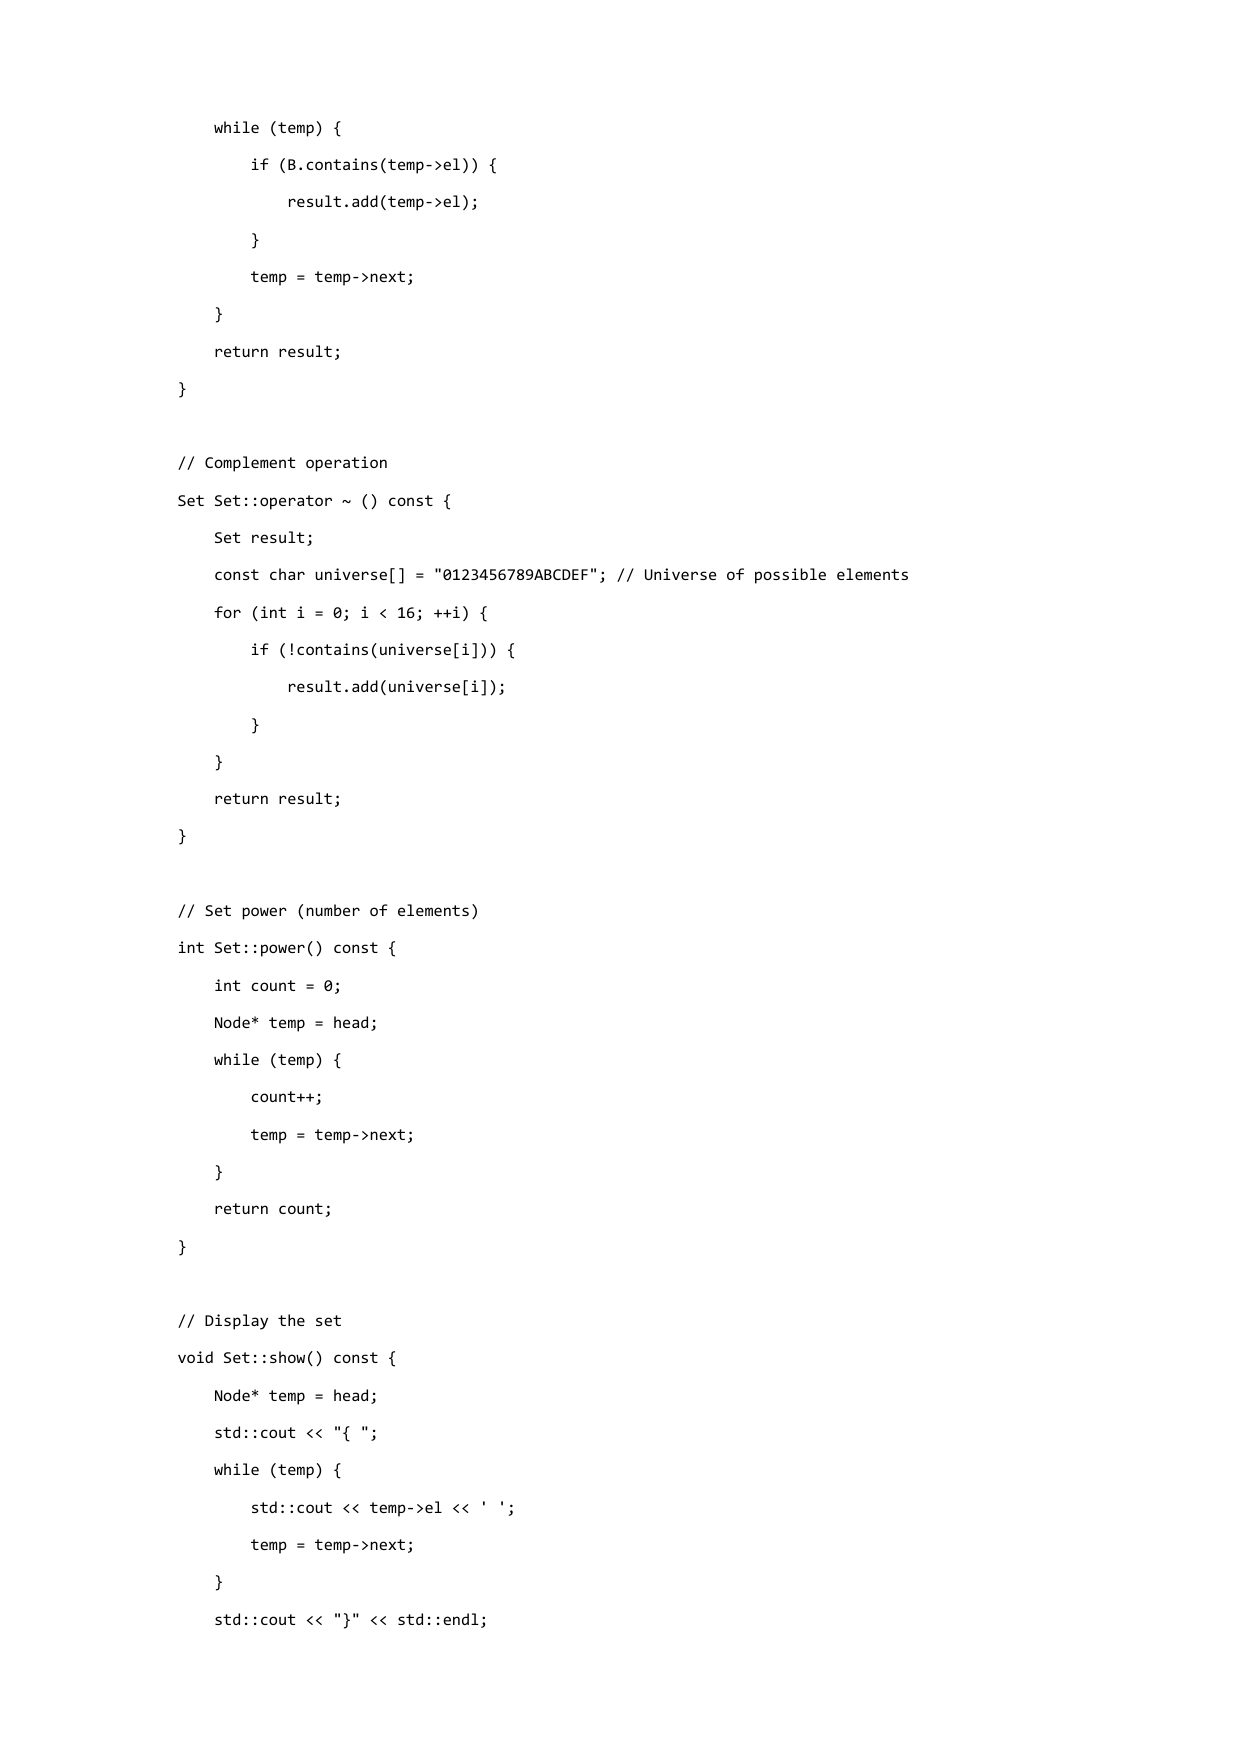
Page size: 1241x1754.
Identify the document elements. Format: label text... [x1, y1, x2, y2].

text if (B.contains(temp->el)) { [177, 155, 1152, 175]
text Node* temp = head; [177, 1013, 1152, 1033]
text result.add(universe[i]); [177, 677, 1152, 697]
text // Display the set [177, 1311, 1152, 1331]
text std::cout << temp->el << ' '; [177, 1498, 1152, 1517]
text count++; [177, 1088, 1152, 1107]
text Set Set::operator ~ () const { [177, 491, 1152, 511]
text result.add(temp->el); [177, 193, 1152, 212]
text std::cout << "}" << std::endl; [177, 1610, 1152, 1629]
text } [177, 715, 1152, 734]
text } [177, 1162, 1152, 1182]
text while (temp) { [177, 1050, 1152, 1070]
text std::cout << "{ "; [177, 1423, 1152, 1443]
text int count = 0; [177, 976, 1152, 995]
text return count; [177, 1199, 1152, 1219]
text if (!contains(universe[i])) { [177, 640, 1152, 660]
text return result; [177, 342, 1152, 361]
text return result; [177, 789, 1152, 809]
text temp = temp->next; [177, 1125, 1152, 1144]
text temp = temp->next; [177, 267, 1152, 287]
text temp = temp->next; [177, 1535, 1152, 1555]
text void Set::show() const { [177, 1349, 1152, 1368]
text while (temp) { [177, 1461, 1152, 1480]
text for (int i = 0; i < 16; ++i) { [177, 603, 1152, 622]
text while (temp) { [177, 118, 1152, 138]
text const char universe[] = "0123456789ABCDEF"; // Universe of possible elements [177, 566, 1152, 585]
text } [177, 752, 1152, 772]
text Node* temp = head; [177, 1386, 1152, 1406]
text int Set::power() const { [177, 938, 1152, 958]
text // Complement operation [177, 454, 1152, 473]
text } [177, 230, 1152, 249]
text Set result; [177, 528, 1152, 548]
text } [177, 1237, 1152, 1256]
text } [177, 827, 1152, 846]
text // Set power (number of elements) [177, 901, 1152, 921]
text } [177, 304, 1152, 324]
text } [177, 1572, 1152, 1592]
text } [177, 379, 1152, 399]
